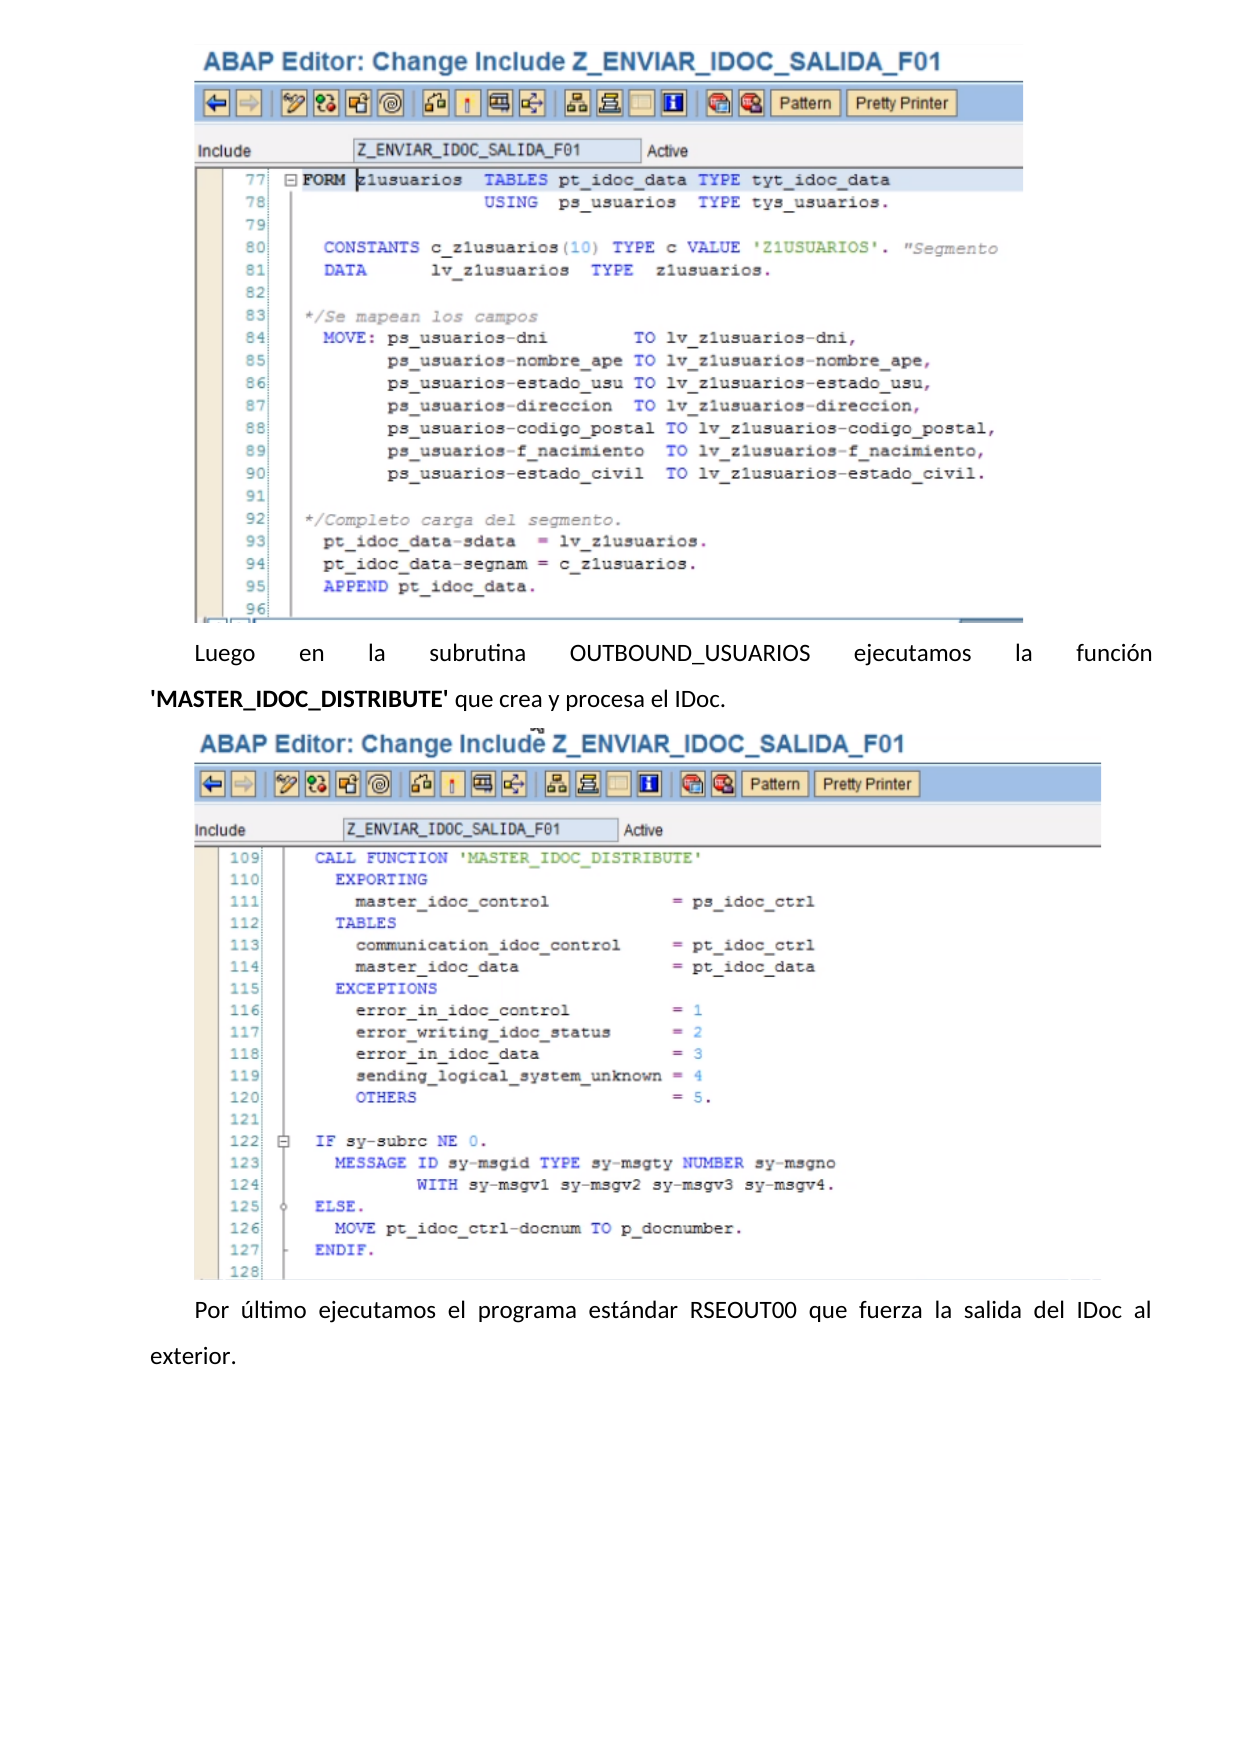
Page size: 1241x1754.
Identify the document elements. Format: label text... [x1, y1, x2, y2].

text Por último ejecutamos el programa estándar RSEOUT00 que fuerza la salida del IDoc al exterior. [150, 1294, 1153, 1371]
picture [194, 44, 1024, 623]
picture [194, 728, 1102, 1280]
text Luego en la subrutina OUTBOUND_USUARIOS ejecutamos la función 'MASTER_IDOC_DISTRIBUTE' que crea y procesa el IDoc. [150, 637, 1153, 714]
